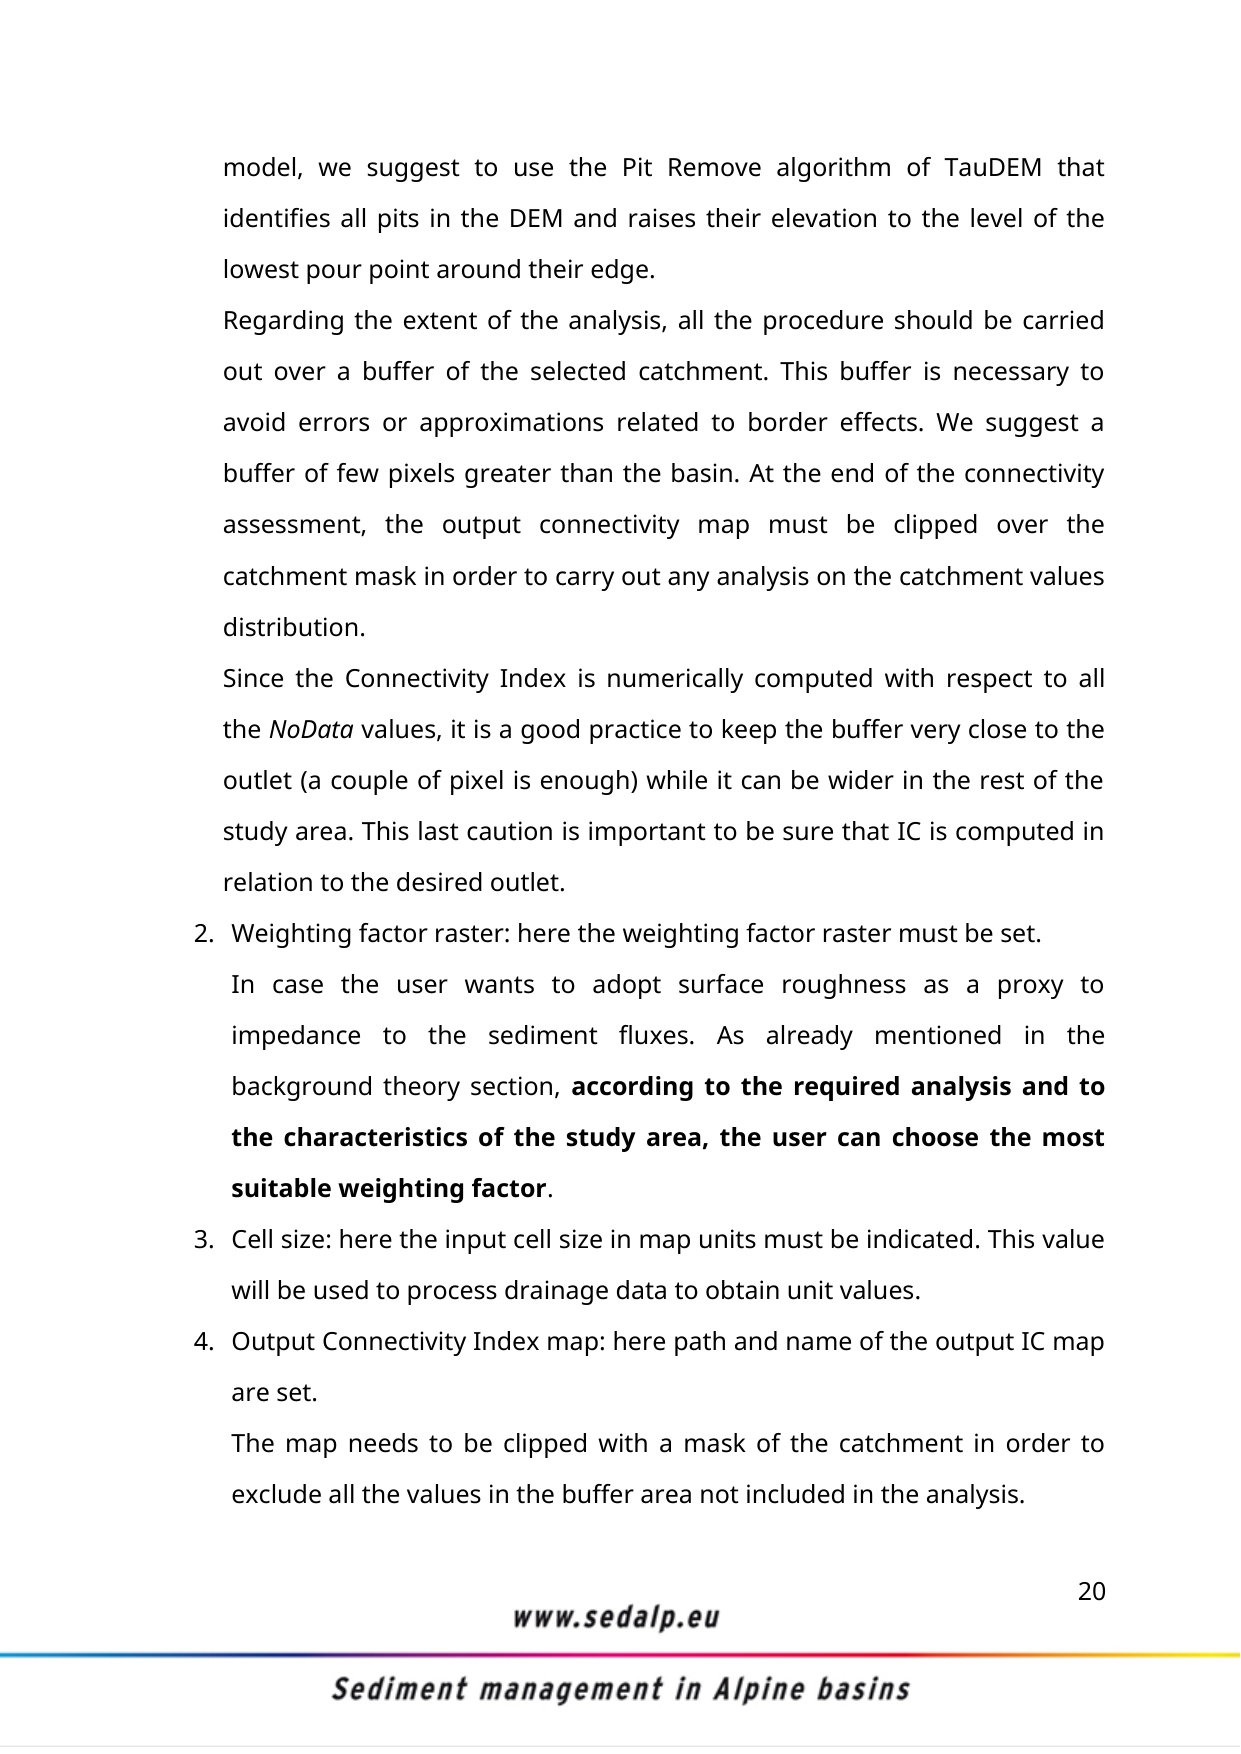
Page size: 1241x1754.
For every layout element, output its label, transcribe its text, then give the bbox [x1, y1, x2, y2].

list Since the Connectivity Index is numerically computed with respect to all the NoData values, it is a good practice to keep the buffer very close to the outlet (a couple of pixel is enough) while it can be wider in the rest of the study area. This last caution is important to be sure that IC is computed in relation to the desired outlet. [223, 660, 1106, 898]
list The map needs to be clipped with a mask of the catchment in order to exclude all the values in the buffer area not included in the analysis. [231, 1426, 1106, 1511]
list Output Connectivity Index map: here path and name of the output IC map are set. [194, 1324, 1106, 1409]
list Regarding the extent of the analysis, all the procedure should be carried out over a buffer of the selected catchment. This buffer is necessary to avoid errors or approximations related to border effects. We suggest a buffer of few pixels greater than the basin. At the end of the connectivity assessment, the output connectivity map must be clipped over the catchment mask in order to carry out any analysis on the catchment values distribution. [223, 303, 1106, 643]
picture [0, 1567, 1240, 1748]
list Weighting factor raster: here the weighting factor raster must be set. [194, 915, 1106, 949]
list In case the user wants to adopt surface roughness as a proxy to impedance to the sediment fluxes. As already mentioned in the background theory section, according to the required analysis and to the characteristics of the study area, the user can choose the most suitable weighting factor. [231, 966, 1106, 1205]
list Cell size: here the input cell size in map units must be indicated. This value will be used to process drainage data to obtain unit values. [194, 1222, 1106, 1307]
